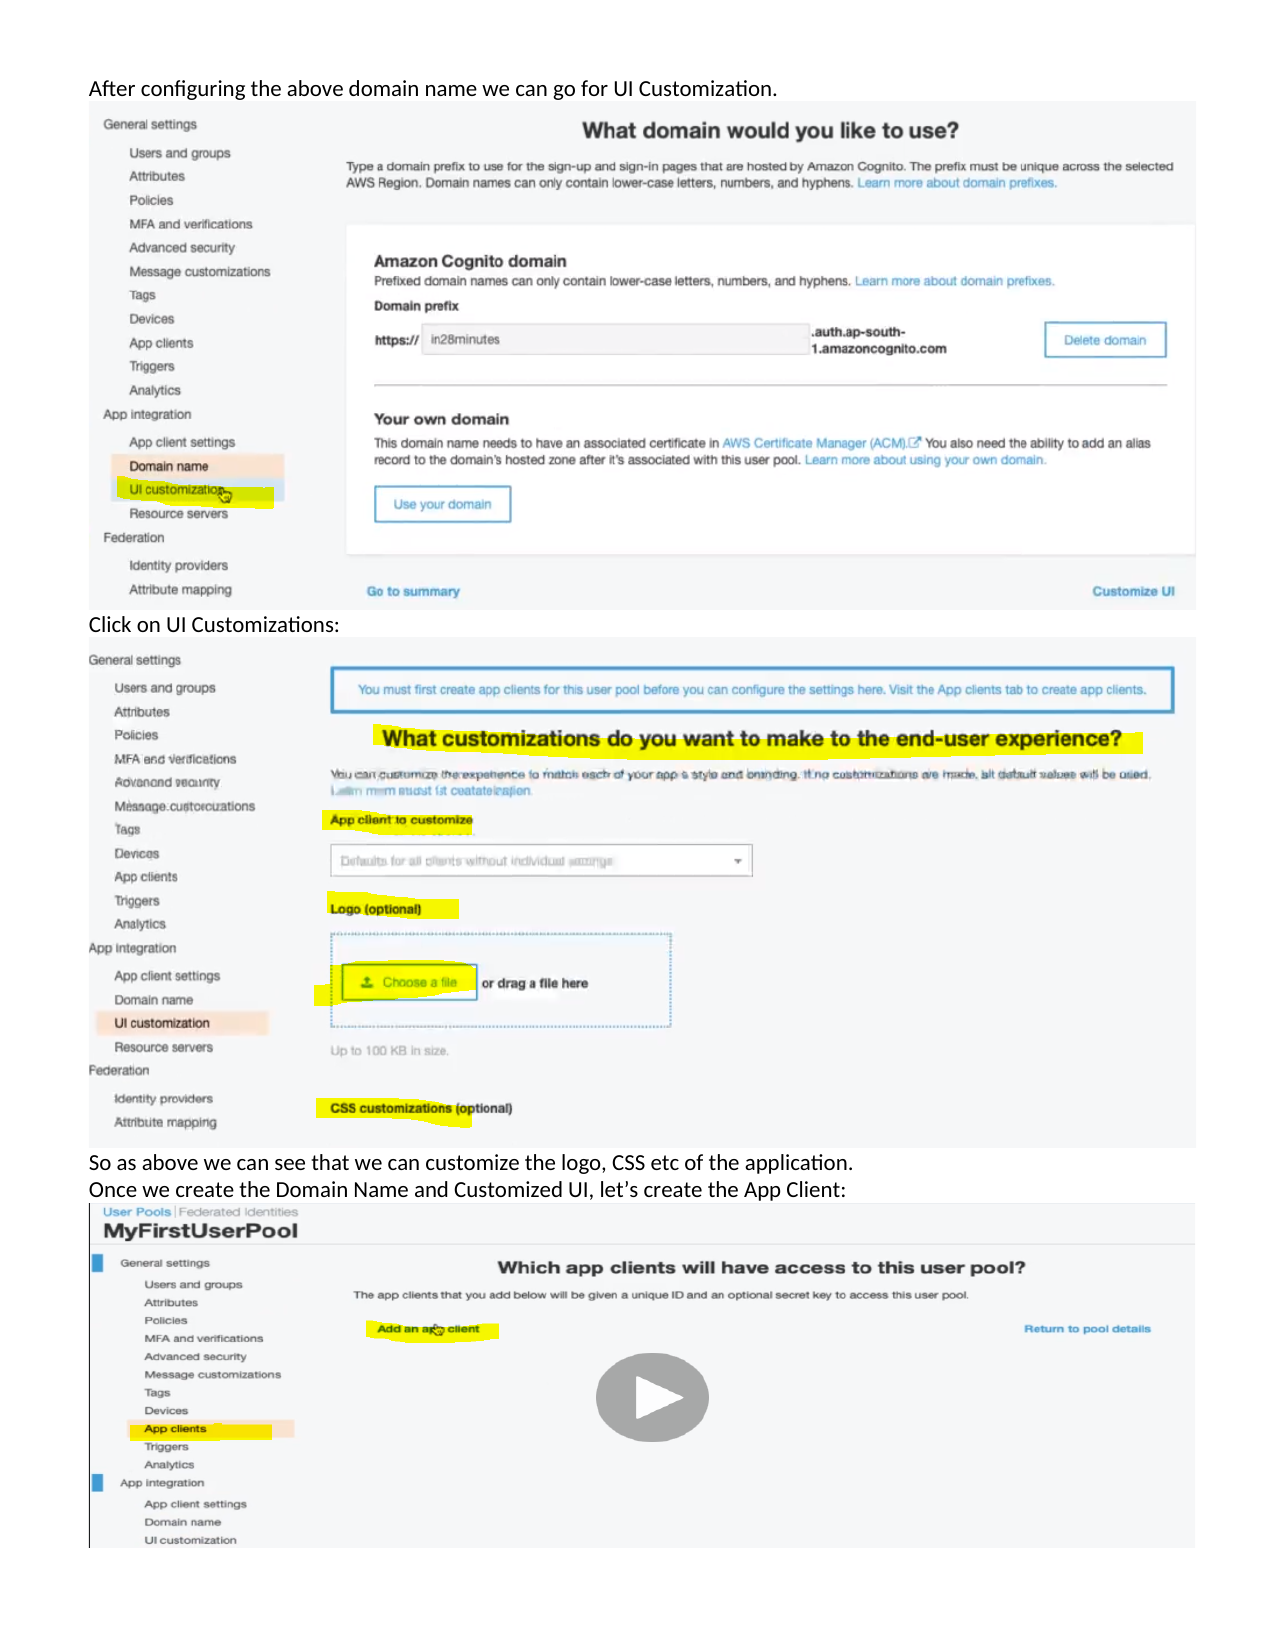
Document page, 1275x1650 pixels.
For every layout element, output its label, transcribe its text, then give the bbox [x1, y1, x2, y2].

text Click on UI Customizations: [89, 610, 1196, 637]
text So as above we can see that we can customize the logo, CSS etc of the application. [89, 1148, 1196, 1176]
picture [88, 637, 1197, 1148]
text Once we create the Domain Name and Customized UI, let’s create the App Client: [89, 1176, 1196, 1203]
text After configuring the above domain name we can go for UI Customization. [89, 74, 1196, 101]
picture [88, 101, 1197, 610]
picture [88, 1203, 1196, 1548]
